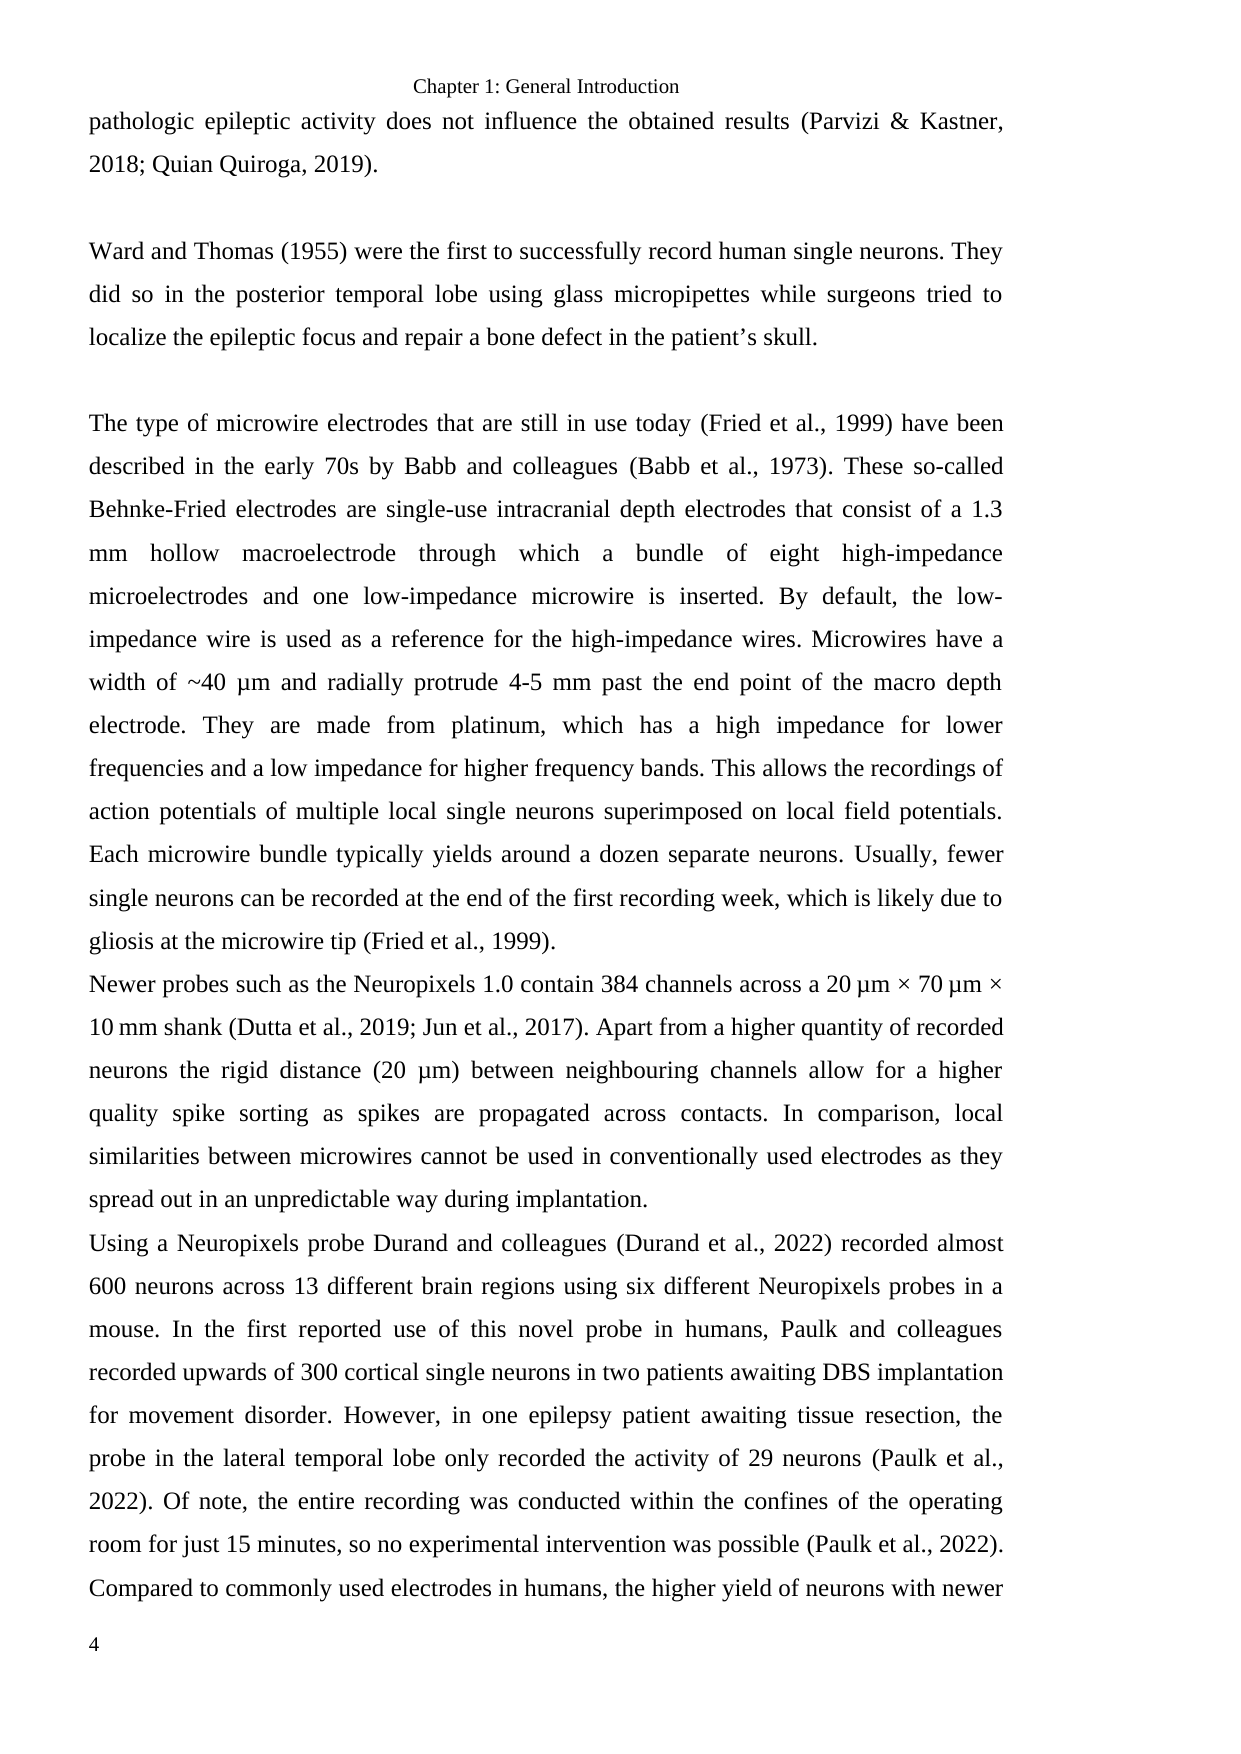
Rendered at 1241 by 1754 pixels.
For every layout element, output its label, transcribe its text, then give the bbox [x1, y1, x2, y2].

text Newer probes such as the Neuropixels 1.0 contain 384 channels across a 20 µm × 70 µm × 10 mm shank (Dutta et al., 2019; Jun et al., 2017). Apart from a higher quantity of recorded neurons the rigid distance (20 µm) between neighbouring channels allow for a higher quality spike sorting as spikes are propagated across contacts. In comparison, local similarities between microwires cannot be used in conventionally used electrodes as they spread out in an unpredictable way during implantation. [89, 969, 1004, 1213]
text Ward and Thomas (1955) were the first to successfully record human single neurons. They did so in the posterior temporal lobe using glass micropipettes while surgeons tried to localize the epileptic focus and repair a bone defect in the patient’s skull. [89, 236, 1004, 351]
text The type of microwire electrodes that are still in use today (Fried et al., 1999) have been described in the early 70s by Babb and colleagues (Babb et al., 1973). These so-called Behnke-Fried electrodes are single-use intracranial depth electrodes that consist of a 1.3 mm hollow macroelectrode through which a bundle of eight high-impedance microelectrodes and one low-impedance microwire is inserted. By default, the low-impedance wire is used as a reference for the high-impedance wires. Microwires have a width of ~40 µm and radially protrude 4-5 mm past the end point of the macro depth electrode. They are made from platinum, which has a high impedance for lower frequencies and a low impedance for higher frequency bands. This allows the recordings of action potentials of multiple local single neurons superimposed on local field potentials. Each microwire bundle typically yields around a dozen separate neurons. Usually, fewer single neurons can be recorded at the end of the first recording week, which is likely due to gliosis at the microwire tip (Fried et al., 1999). [89, 408, 1004, 954]
